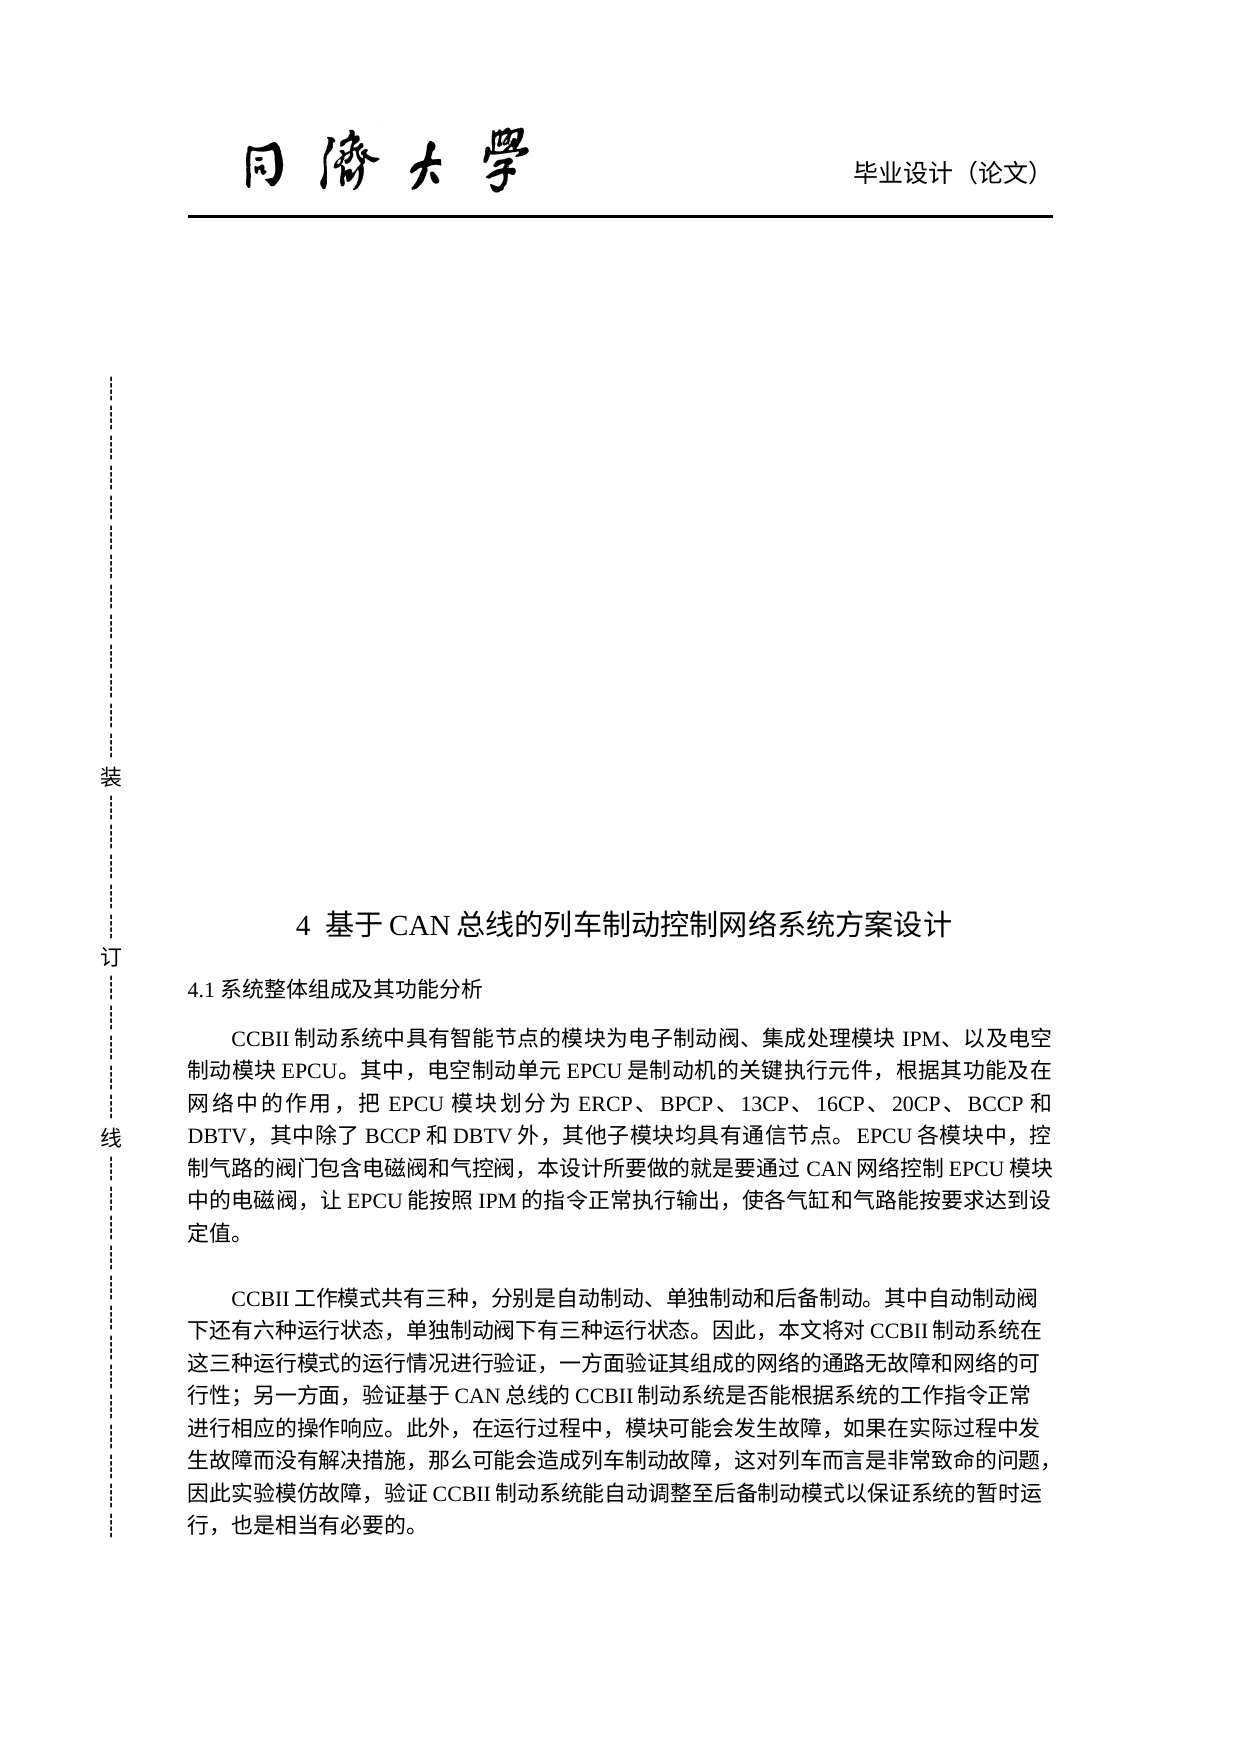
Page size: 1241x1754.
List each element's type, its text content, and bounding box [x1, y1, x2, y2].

picture [224, 119, 547, 198]
text CCBII工作模式共有三种，分别是自动制动、单独制动和后备制动。其中自动制动阀下还有六种运行状态，单独制动阀下有三种运行状态。因此，本文将对CCBII制动系统在这三种运行模式的运行情况进行验证，一方面验证其组成的网络的通路无故障和网络的可行性；另一方面，验证基于CAN总线的CCBII制动系统是否能根据系统的工作指令正常进行相应的操作响应。此外，在运行过程中，模块可能会发生故障，如果在实际过程中发生故障而没有解决措施，那么可能会造成列车制动故障，这对列车而言是非常致命的问题，因此实验模仿故障，验证CCBII制动系统能自动调整至后备制动模式以保证系统的暂时运行，也是相当有必要的。 [187, 1280, 1053, 1540]
subtitle 4.1 系统整体组成及其功能分析 [187, 971, 1053, 1004]
subtitle 4 基于CAN总线的列车制动控制网络系统方案设计 [187, 890, 1053, 955]
text CCBII制动系统中具有智能节点的模块为电子制动阀、集成处理模块IPM、以及电空制动模块EPCU。其中，电空制动单元EPCU是制动机的关键执行元件，根据其功能及在网络中的作用，把EPCU模块划分为ERCP、BPCP、13CP、16CP、20CP、BCCP和DBTV，其中除了BCCP和DBTV外，其他子模块均具有通信节点。EPCU各模块中，控制气路的阀门包含电磁阀和气控阀，本设计所要做的就是要通过CAN网络控制EPCU模块中的电磁阀，让EPCU能按照IPM的指令正常执行输出，使各气缸和气路能按要求达到设定值。 [187, 1020, 1053, 1248]
